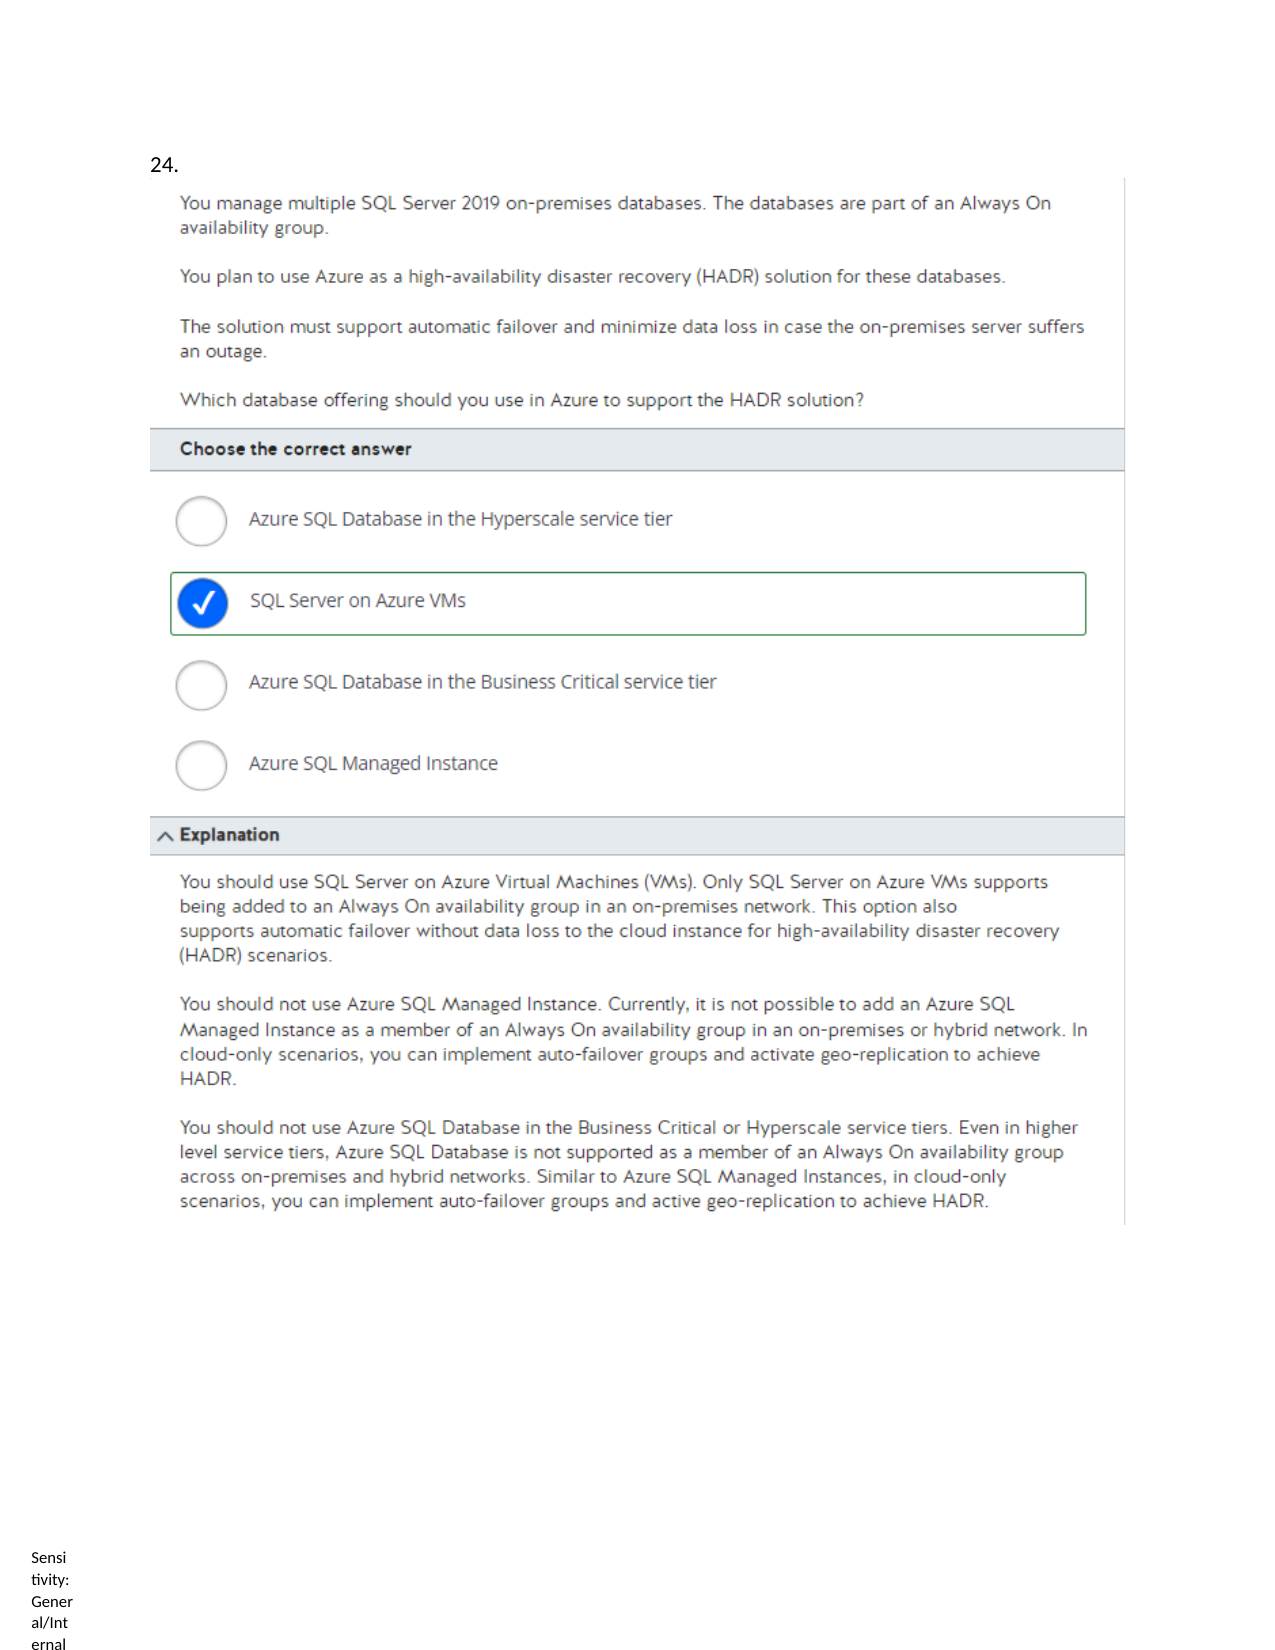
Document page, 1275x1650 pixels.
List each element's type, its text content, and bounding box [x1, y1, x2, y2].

picture [150, 178, 1125, 1225]
text 24. [150, 150, 1125, 178]
